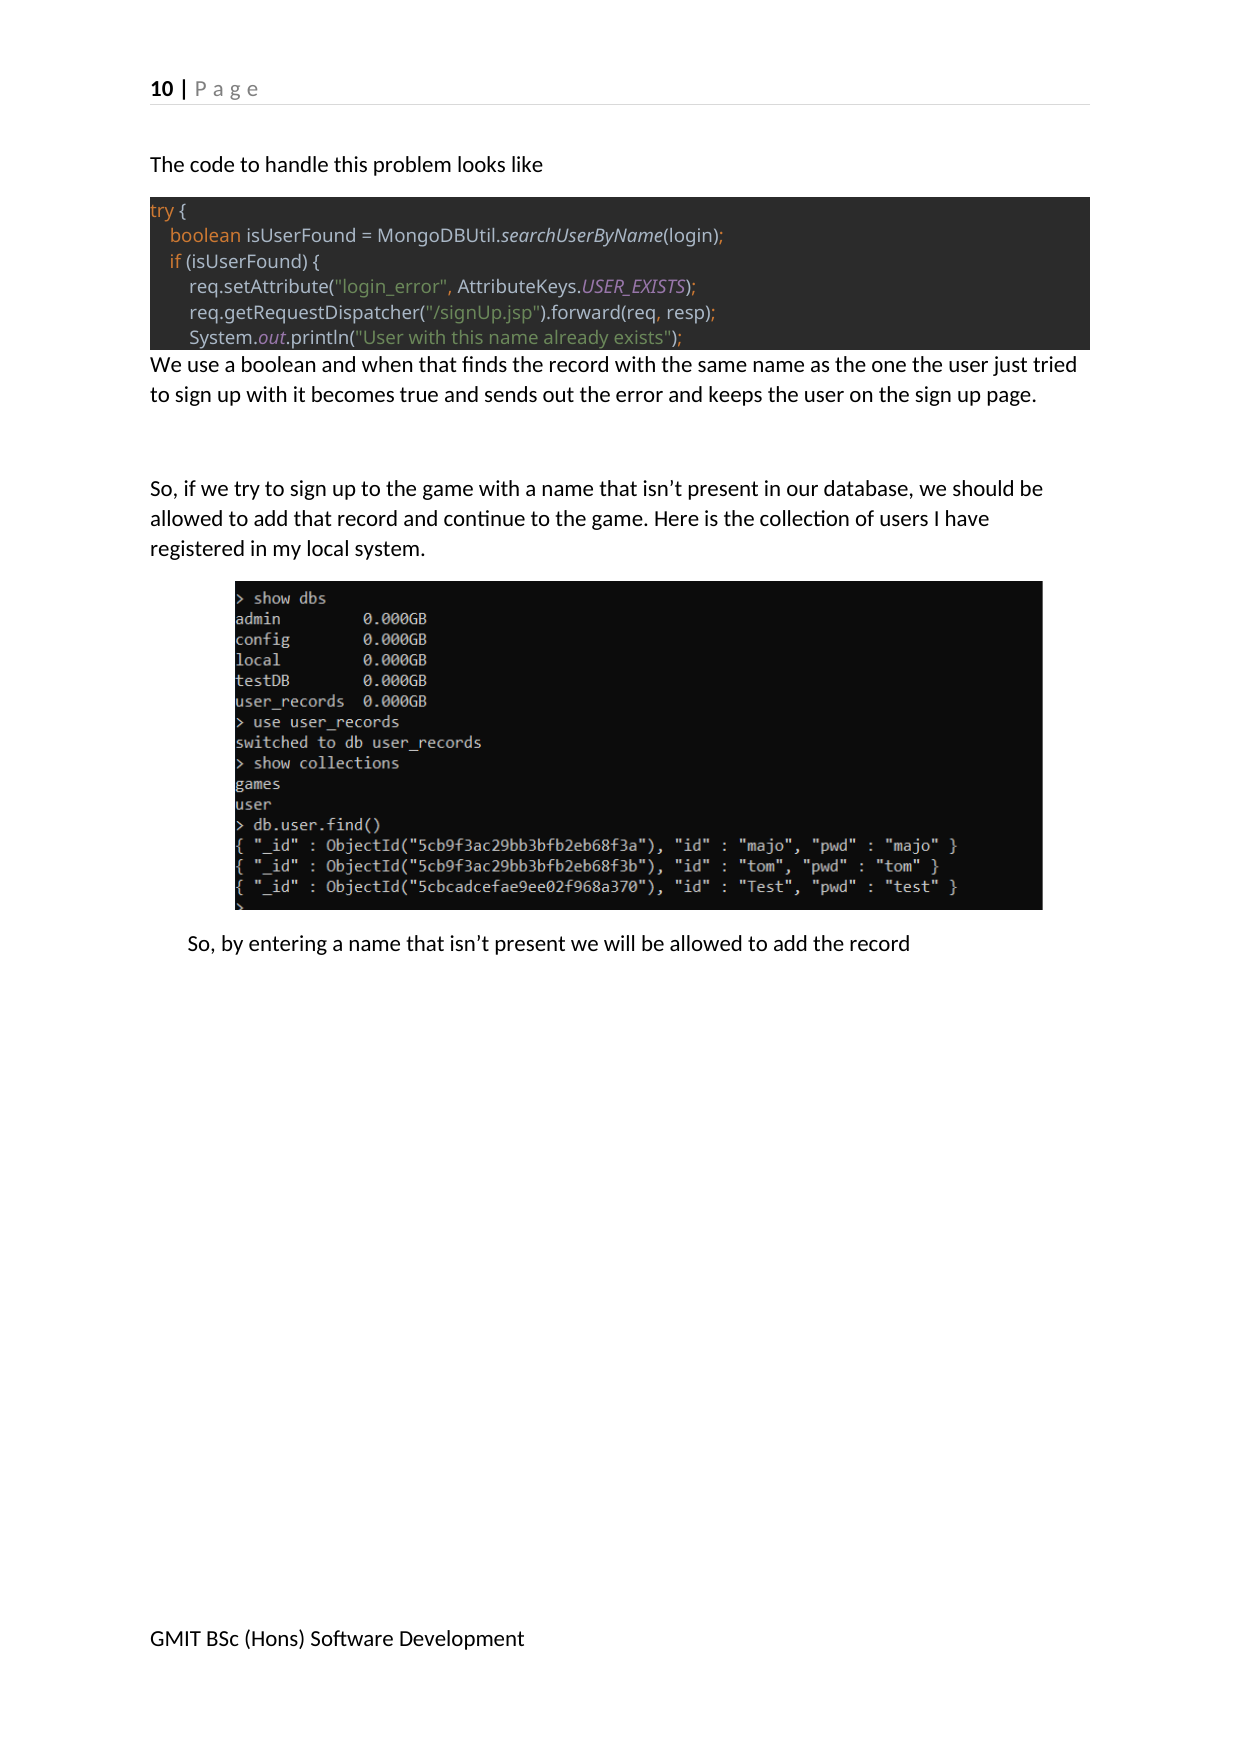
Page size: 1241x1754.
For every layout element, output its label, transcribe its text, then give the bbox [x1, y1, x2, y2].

text So, if we try to sign up to the game with a name that isn’t present in our database, we should be allowed to add that record and continue to the game. Here is the collection of users I have registered in my local system. [150, 474, 1090, 562]
picture [235, 581, 1043, 910]
text So, by entering a name that isn’t present we will be allowed to add the record [187, 929, 1090, 957]
text The code to handle this problem looks like [150, 150, 1090, 178]
text try { boolean isUserFound = MongoDBUtil.searchUserByName(login); if (isUserFound) { req.setAttribute("login_error", AttributeKeys.USER_EXISTS); req.getRequestDispatcher("/signUp.jsp").forward(req, resp); System.out.println("User with this name already exists"); [150, 197, 1090, 350]
text We use a boolean and when that finds the record with the same name as the one the user just tried to sign up with it becomes true and sends out the error and keeps the user on the sign up page. [150, 350, 1090, 408]
